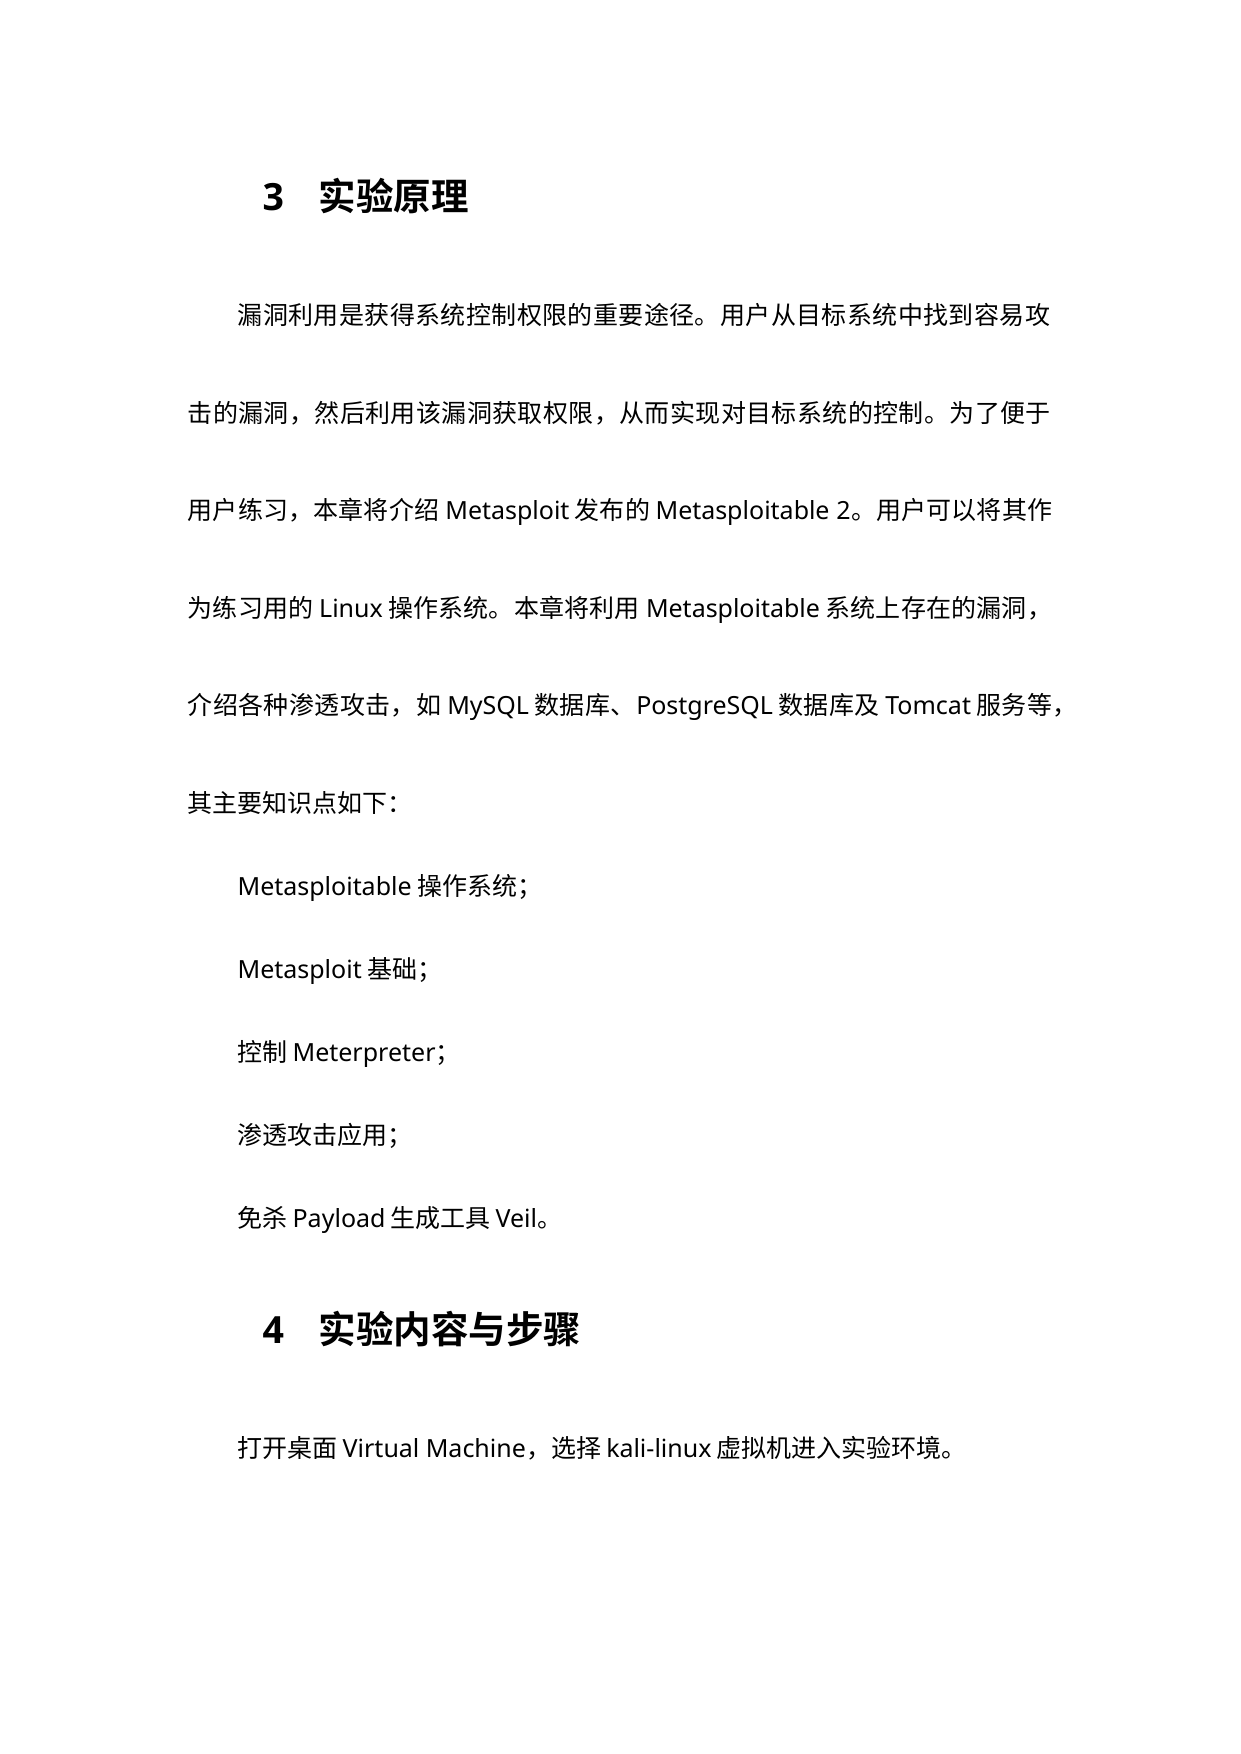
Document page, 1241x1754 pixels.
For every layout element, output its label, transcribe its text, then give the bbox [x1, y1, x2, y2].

subtitle 实验内容与步骤 [187, 1294, 1053, 1359]
text Metasploitable操作系统； [187, 852, 1053, 917]
text 渗透攻击应用； [187, 1101, 1053, 1166]
text 打开桌面Virtual Machine，选择kali-linux虚拟机进入实验环境。 [187, 1414, 1053, 1479]
text Metasploit基础； [187, 935, 1053, 1000]
text 免杀Payload生成工具Veil。 [187, 1184, 1053, 1249]
text 控制Meterpreter； [187, 1018, 1053, 1083]
text 漏洞利用是获得系统控制权限的重要途径。用户从目标系统中找到容易攻击的漏洞，然后利用该漏洞获取权限，从而实现对目标系统的控制。为了便于用户练习，本章将介绍Metasploit发布的Metasploitable 2。用户可以将其作为练习用的Linux操作系统。本章将利用Metasploitable系统上存在的漏洞，介绍各种渗透攻击，如MySQL数据库、PostgreSQL数据库及Tomcat服务等，其主要知识点如下： [187, 281, 1053, 834]
subtitle 实验原理 [187, 162, 1053, 227]
